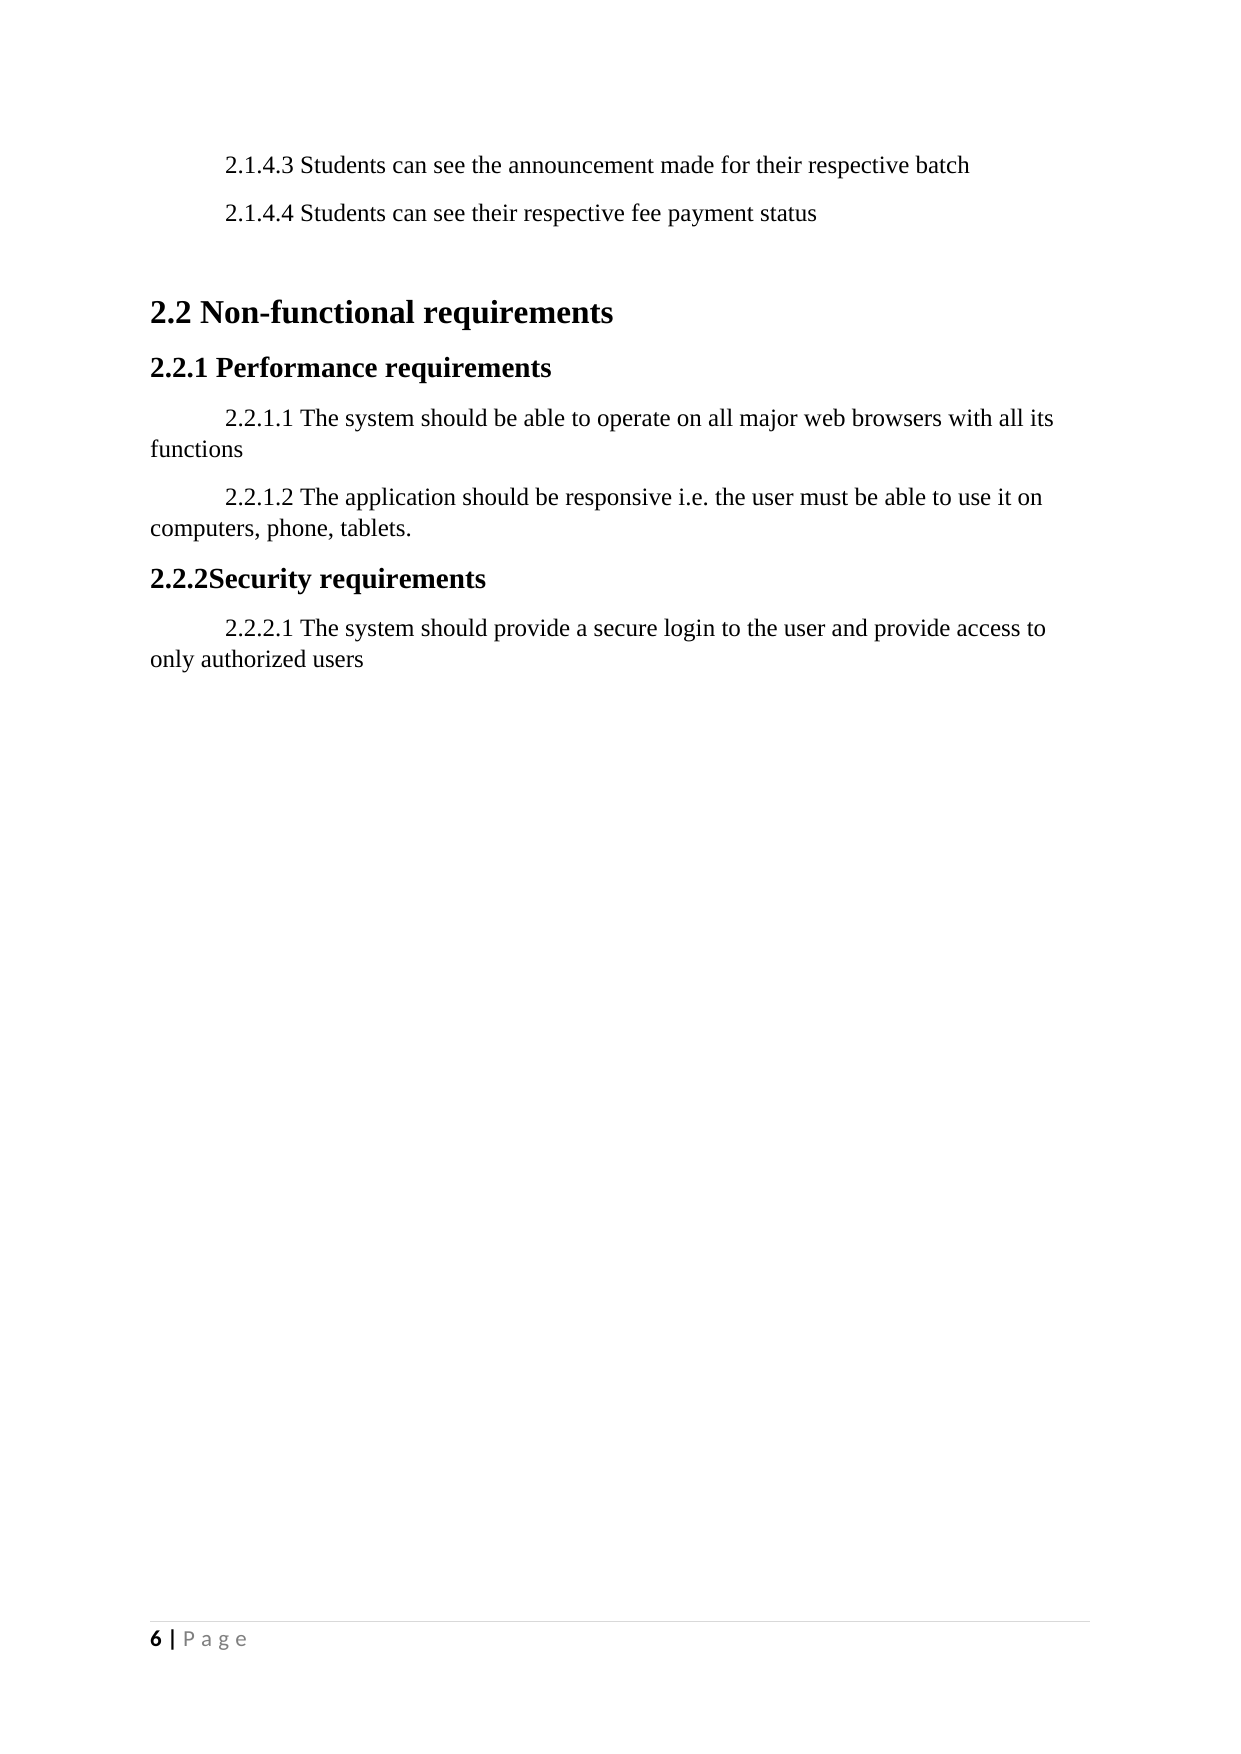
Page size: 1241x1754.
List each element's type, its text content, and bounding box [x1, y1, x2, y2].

text 2.2.1 Performance requirements [150, 350, 1090, 384]
text 2.2.1.2 The application should be responsive i.e. the user must be able to use it on computers, phone, tablets. [150, 482, 1090, 542]
text 2.1.4.3 Students can see the announcement made for their respective batch [150, 150, 1090, 179]
text 2.1.4.4 Students can see their respective fee payment status [150, 198, 1090, 226]
text 2.2.2Security requirements [150, 561, 1090, 594]
text 2.2.1.1 The system should be able to operate on all major web browsers with all its functions [150, 403, 1090, 463]
text 2.2.2.1 The system should provide a secure login to the user and provide access to only authorized users [150, 613, 1090, 673]
text 2.2 Non-functional requirements [150, 292, 1090, 331]
